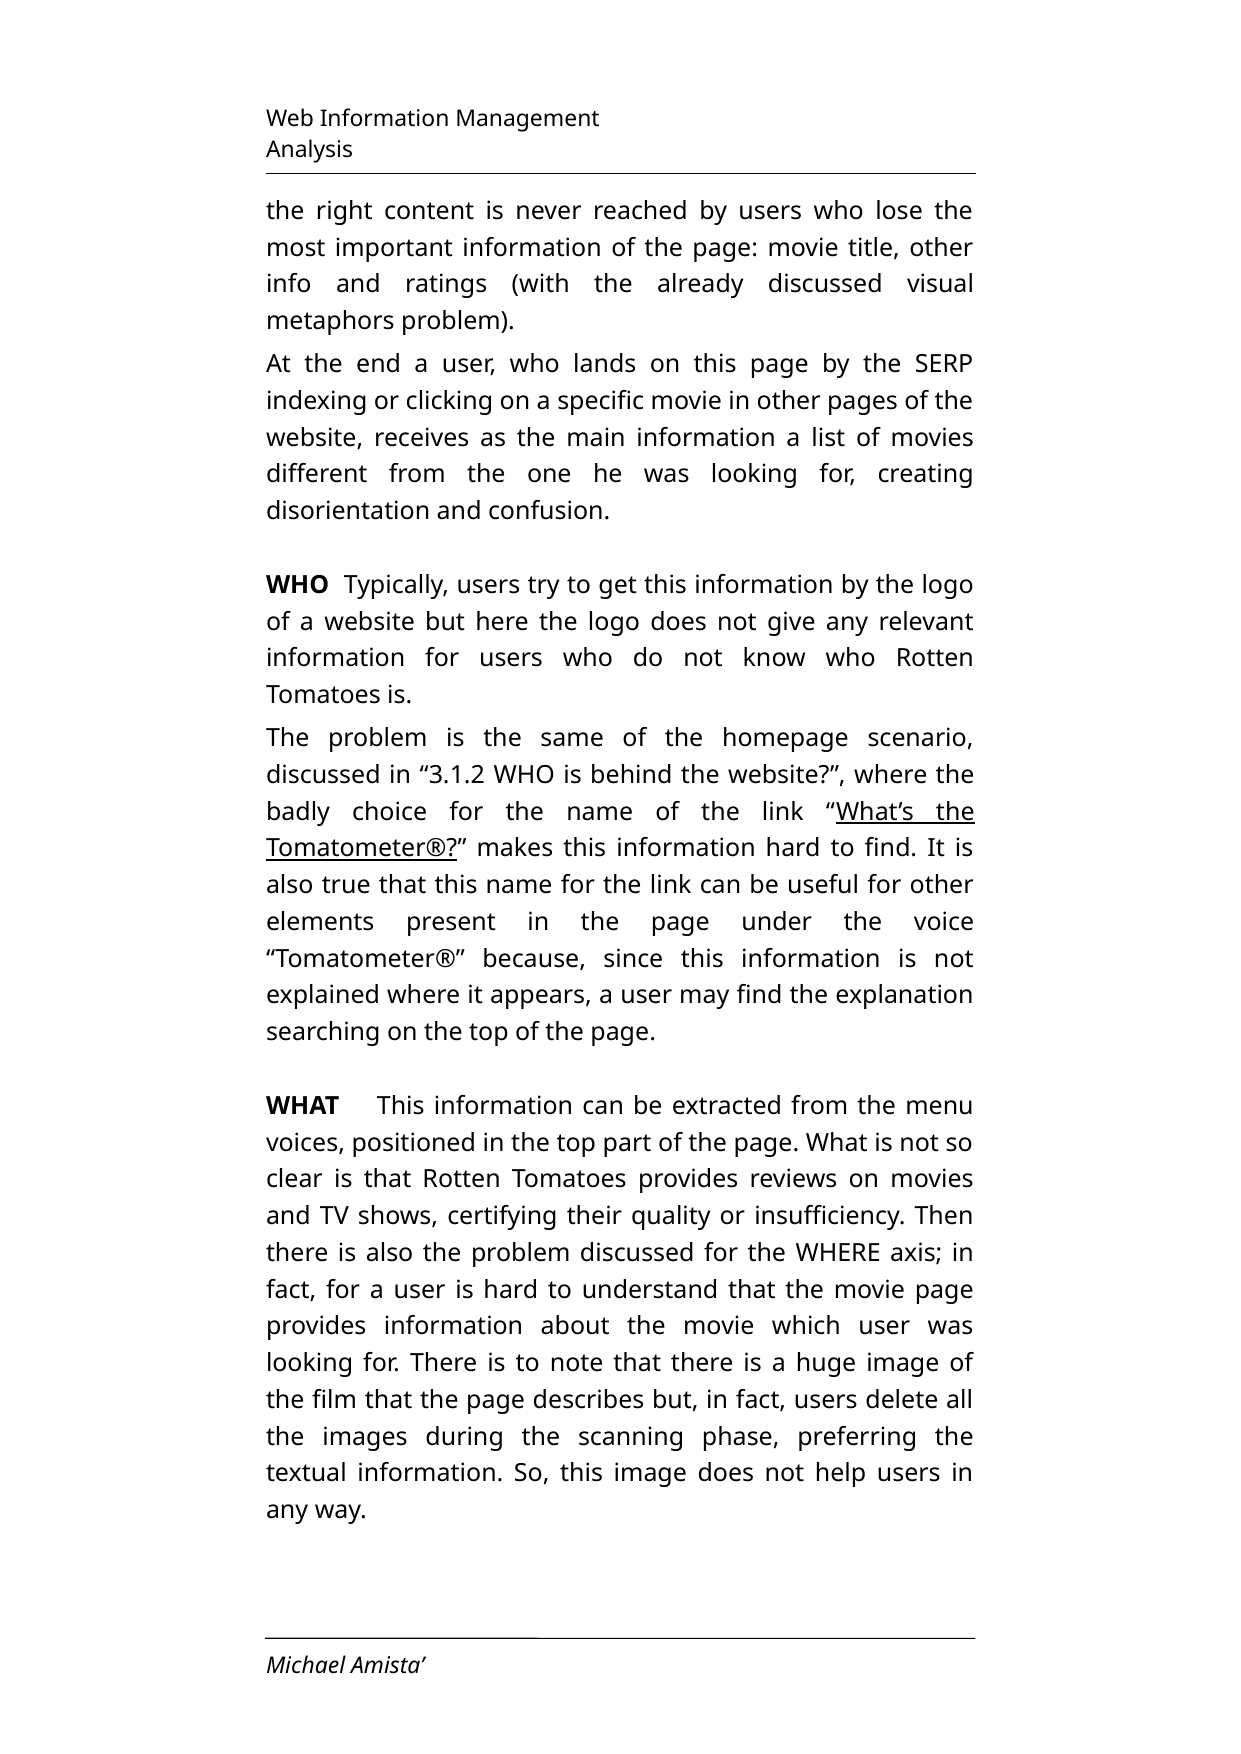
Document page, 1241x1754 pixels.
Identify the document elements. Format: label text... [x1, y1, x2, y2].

text WHO Typically, users try to get this information by the logo of a website but here the logo does not give any relevant information for users who do not know who Rotten Tomatoes is. [266, 566, 974, 711]
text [266, 192, 974, 337]
text The problem is the same of the homepage scenario, discussed in “3.1.2 WHO is behind the website?”, where the badly choice for the name of the link “What’s the Tomatometer®?” makes this information hard to find. It is also true that this name for the link can be useful for other elements present in the page under the voice “Tomatometer®” because, since this information is not explained where it appears, a user may find the explanation searching on the top of the page. [266, 720, 974, 1048]
text WHAT This information can be extracted from the menu voices, positioned in the top part of the page. What is not so clear is that Rotten Tomatoes provides reviews on movies and TV shows, certifying their quality or insufficiency. Then there is also the problem discussed for the WHERE axis; in fact, for a user is hard to understand that the movie page provides information about the movie which user was looking for. There is to note that there is a huge image of the film that the page describes but, in fact, users delete all the images during the scanning phase, preferring the textual information. So, this image does not help users in any way. [266, 1087, 974, 1526]
text At the end a user, who lands on this page by the SERP indexing or clicking on a specific movie in other pages of the website, receives as the main information a list of movies different from the one he was looking for, creating disorientation and confusion. [266, 346, 974, 527]
